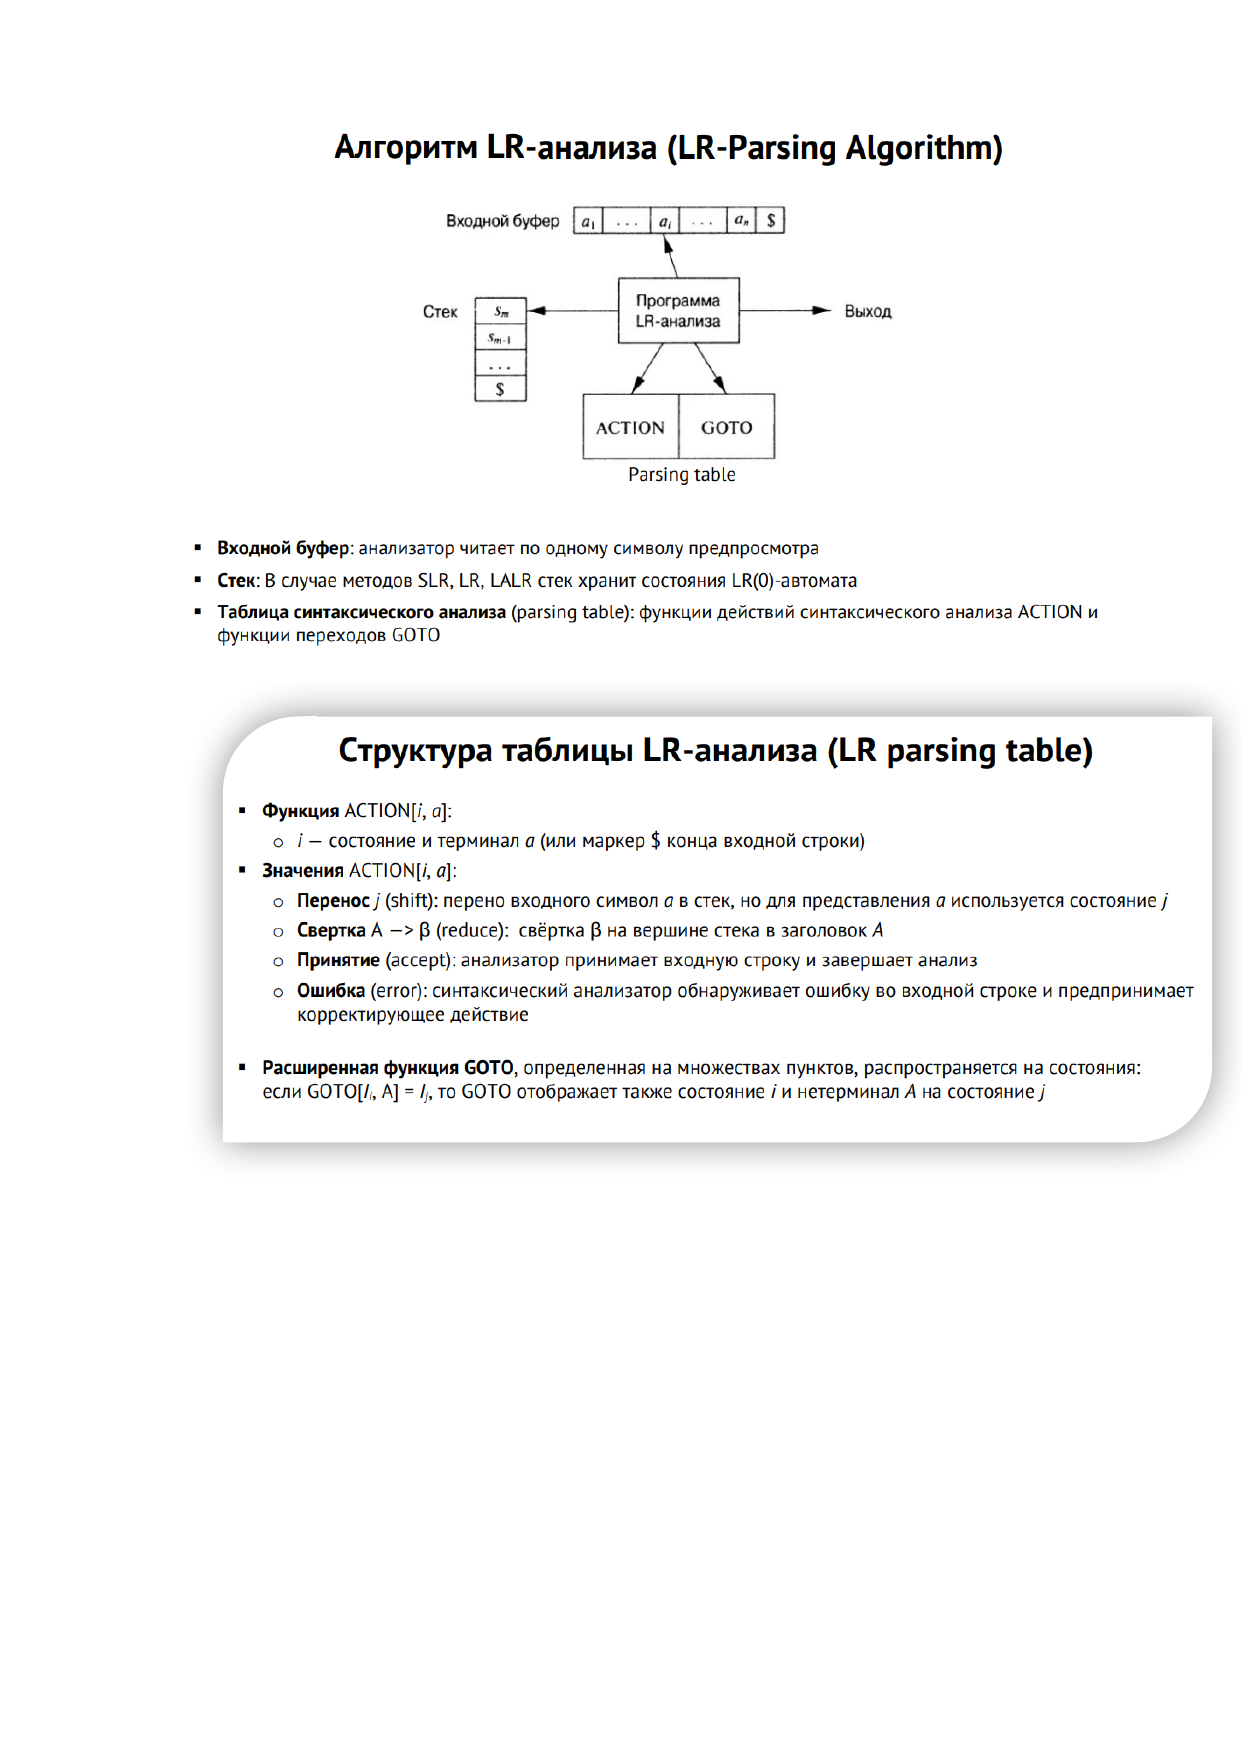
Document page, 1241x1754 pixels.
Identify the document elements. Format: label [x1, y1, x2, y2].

picture [177, 118, 1152, 652]
picture [238, 732, 1197, 1127]
